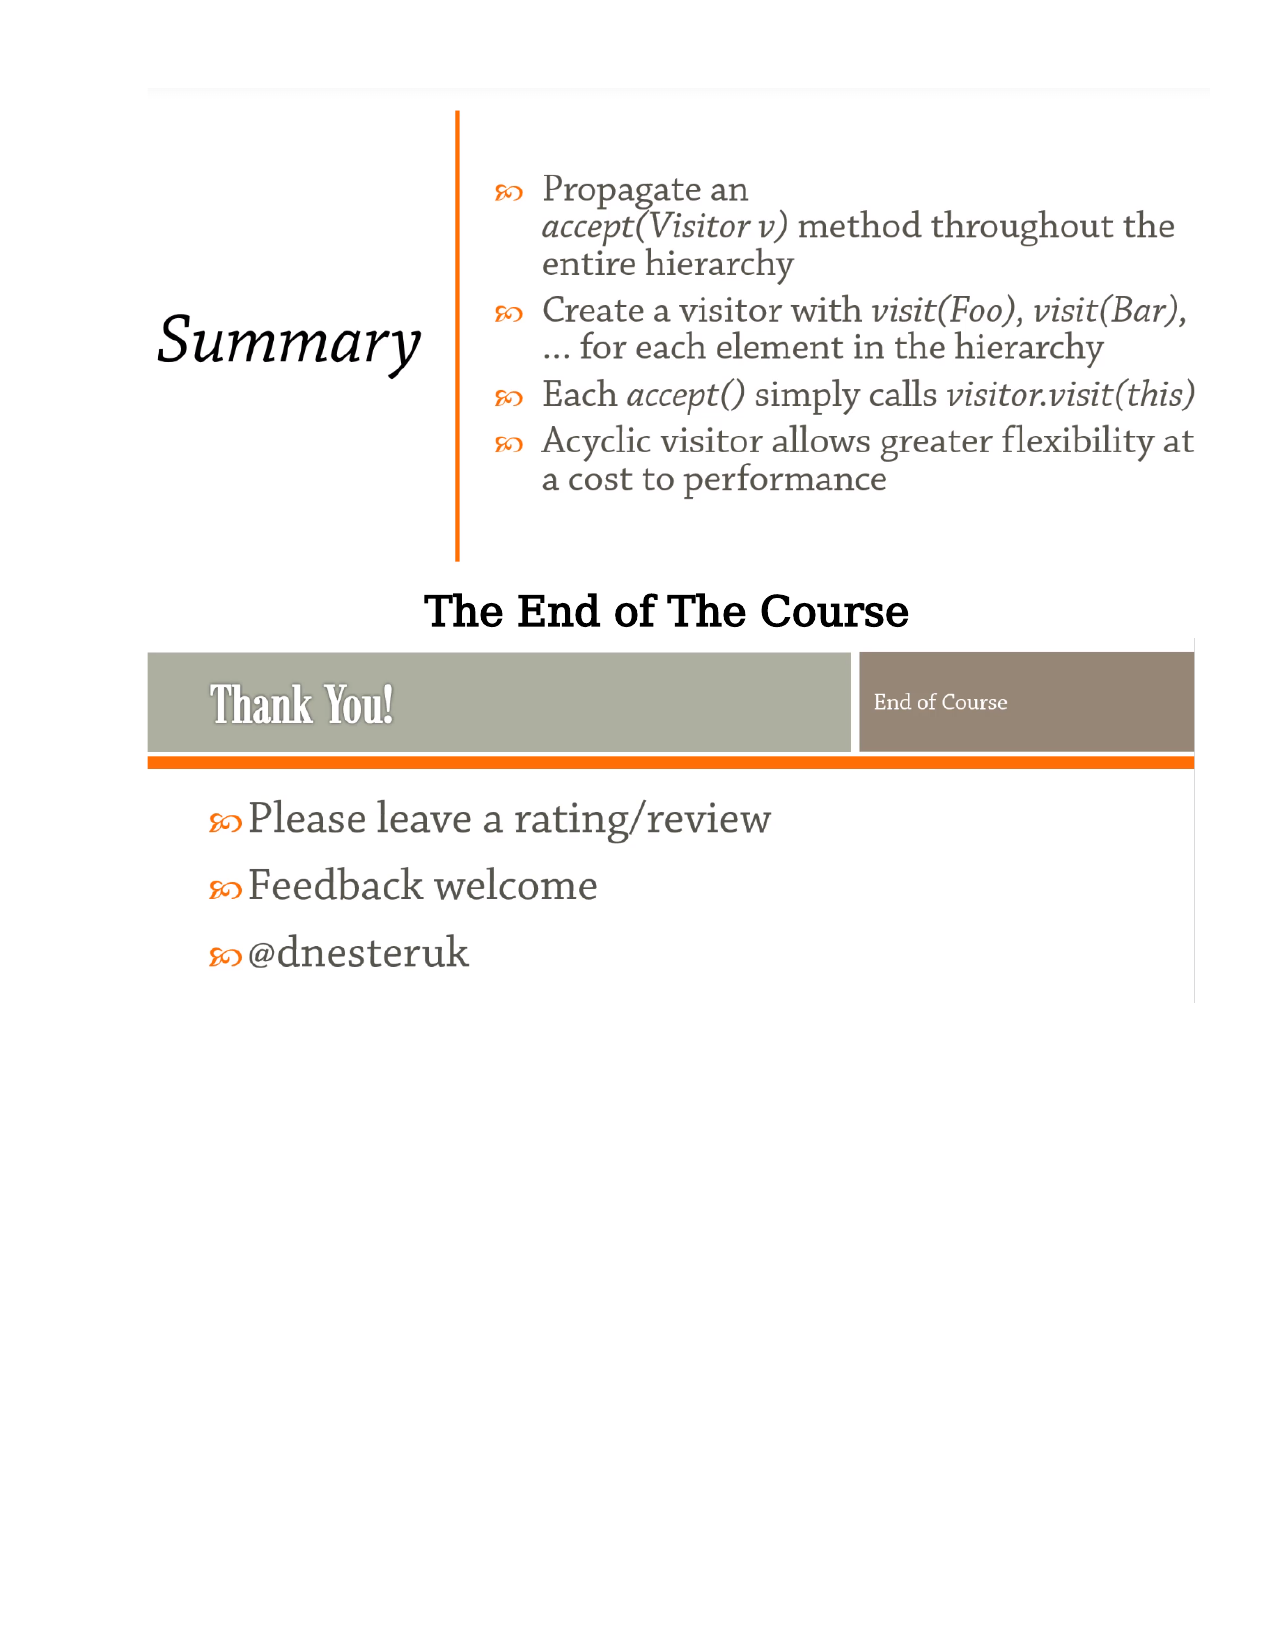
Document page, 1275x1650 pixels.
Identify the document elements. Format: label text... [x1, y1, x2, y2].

picture [147, 88, 1210, 583]
text The End of The Course [148, 584, 1186, 634]
picture [147, 638, 1195, 1003]
